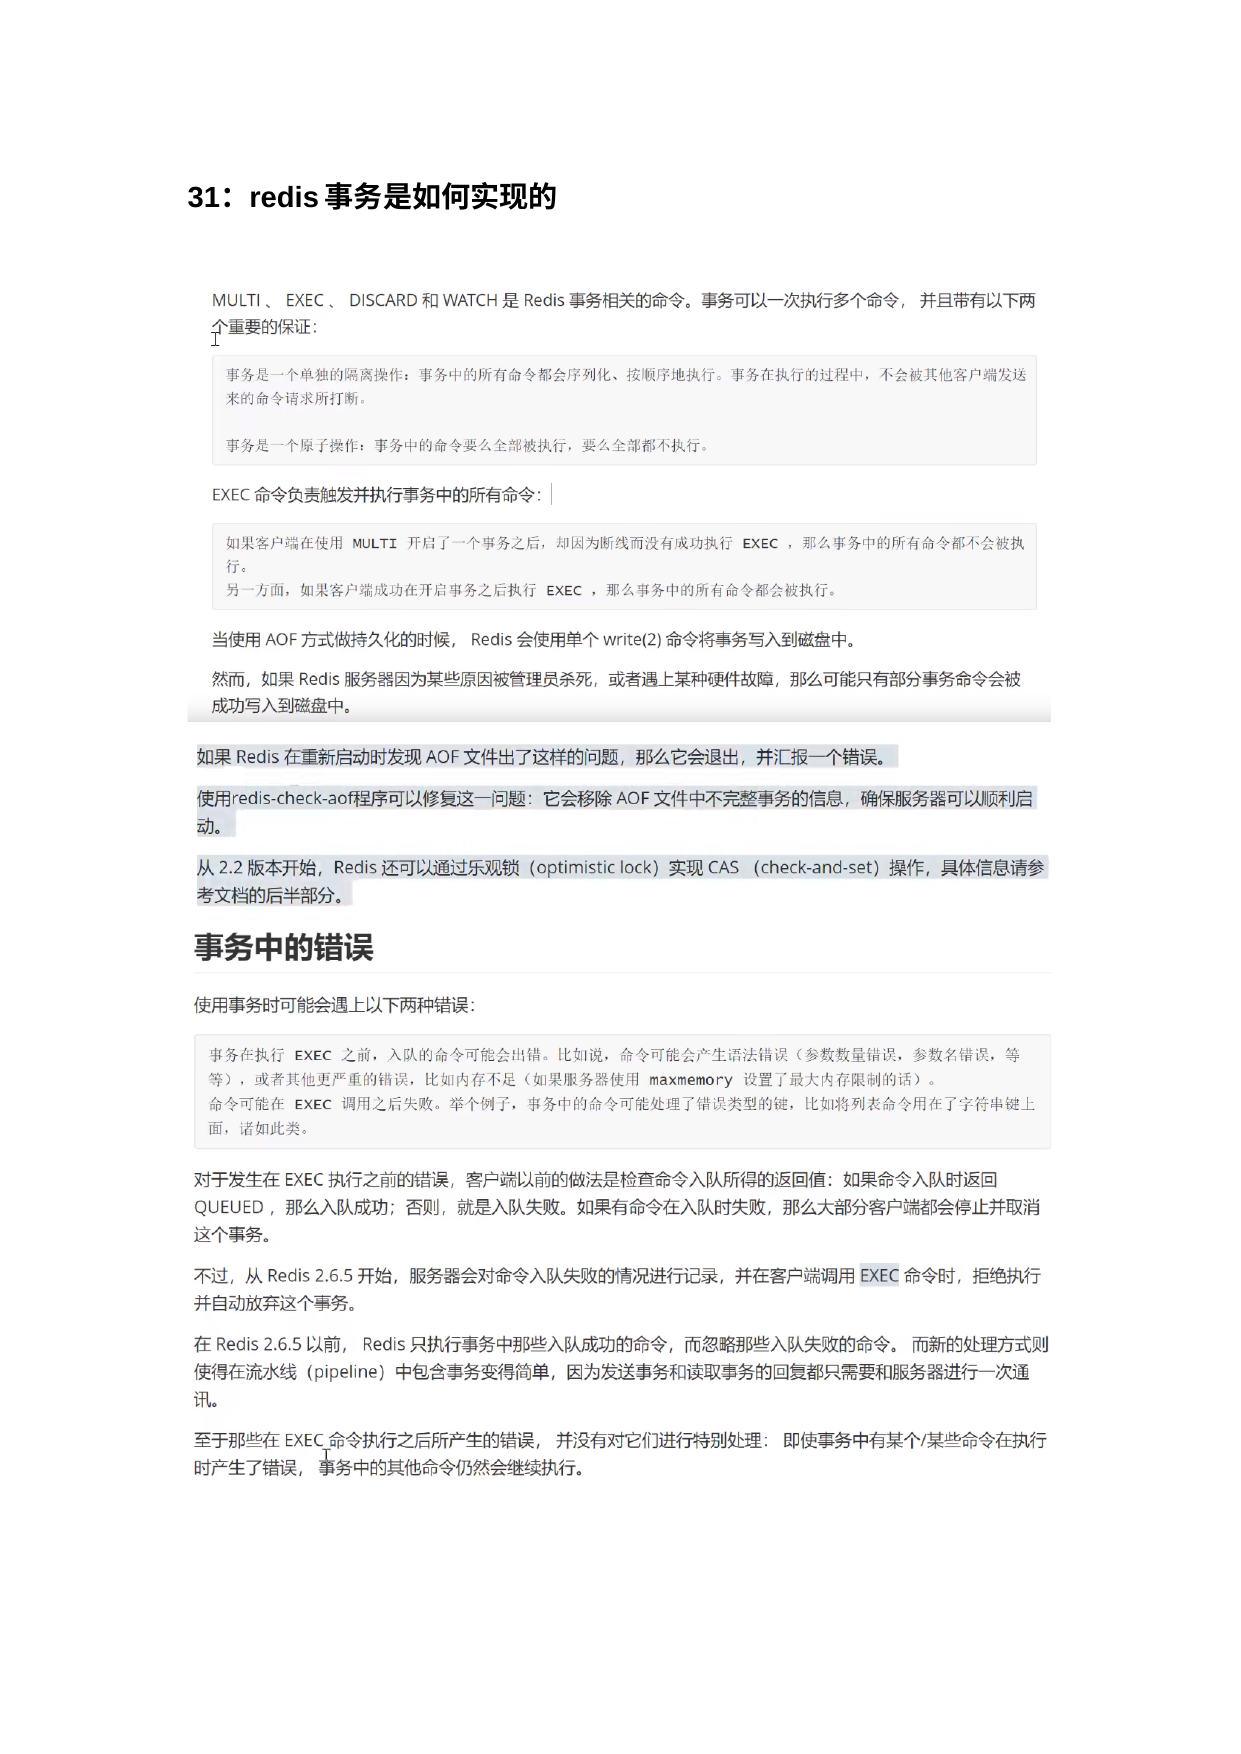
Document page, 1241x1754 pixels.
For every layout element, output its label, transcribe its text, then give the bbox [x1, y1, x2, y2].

picture [187, 735, 1052, 920]
picture [187, 280, 1051, 722]
subtitle 31：redis事务是如何实现的 [187, 162, 1053, 227]
picture [187, 930, 1052, 1486]
